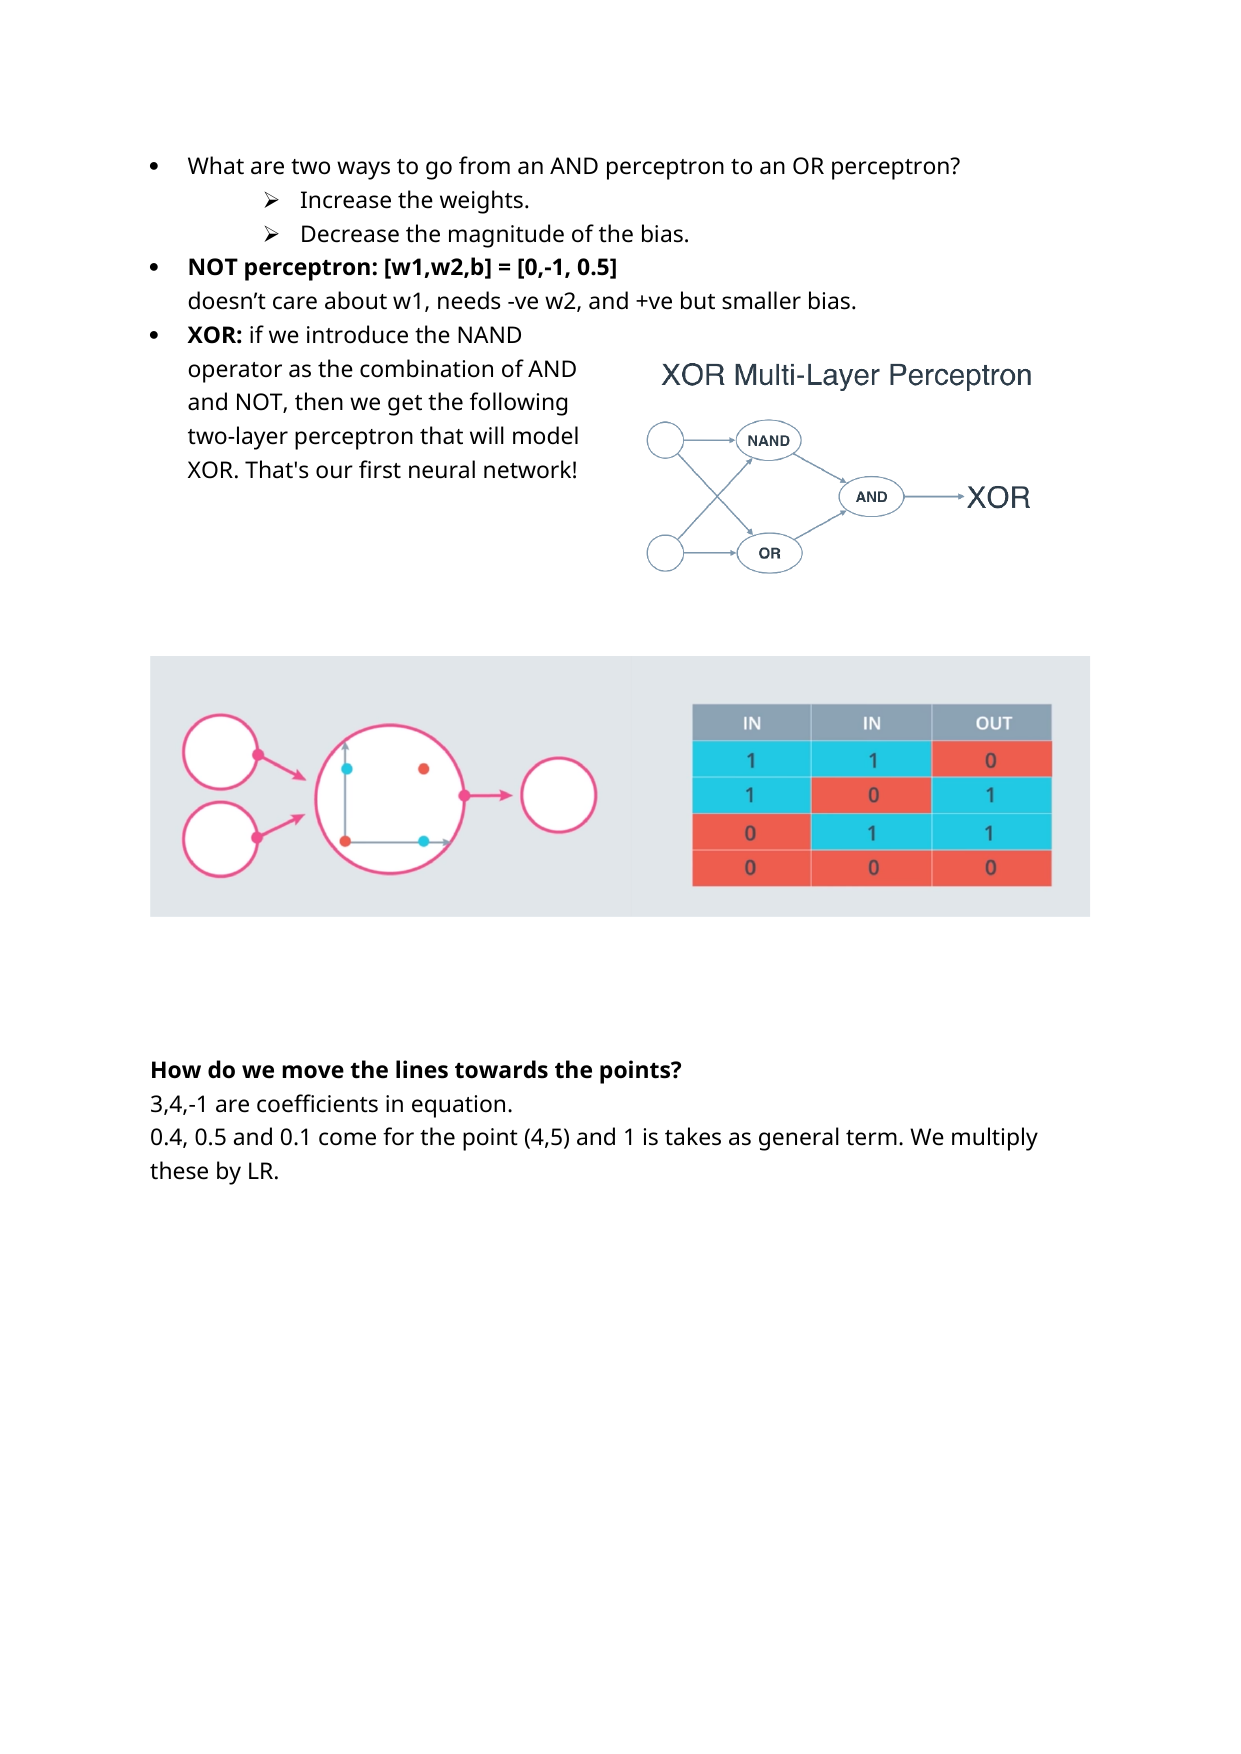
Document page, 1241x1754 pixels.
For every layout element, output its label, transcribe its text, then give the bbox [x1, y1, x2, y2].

picture [150, 656, 1091, 917]
list How do we move the lines towards the points? [150, 1054, 1090, 1085]
list 3,4,-1 are coefficients in equation. [150, 1088, 1090, 1119]
list XOR: if we introduce the NAND operator as the combination of AND and NOT, then we get the following two-layer perceptron that will model XOR. That's our first neural network! [150, 319, 1090, 485]
picture [627, 336, 1056, 593]
list Increase the weights. [262, 184, 1090, 215]
list 0.4, 0.5 and 0.1 come for the point (4,5) and 1 is takes as general term. We multiply these by LR. [150, 1121, 1090, 1186]
list doesn’t care about w1, needs -ve w2, and +ve but smaller bias. [187, 285, 1090, 316]
list NOT perceptron: [w1,w2,b] = [0,-1, 0.5] [150, 251, 1090, 282]
list What are two ways to go from an AND perceptron to an OR perceptron? [150, 150, 1090, 181]
list Decrease the magnitude of the bias. [262, 217, 1090, 249]
